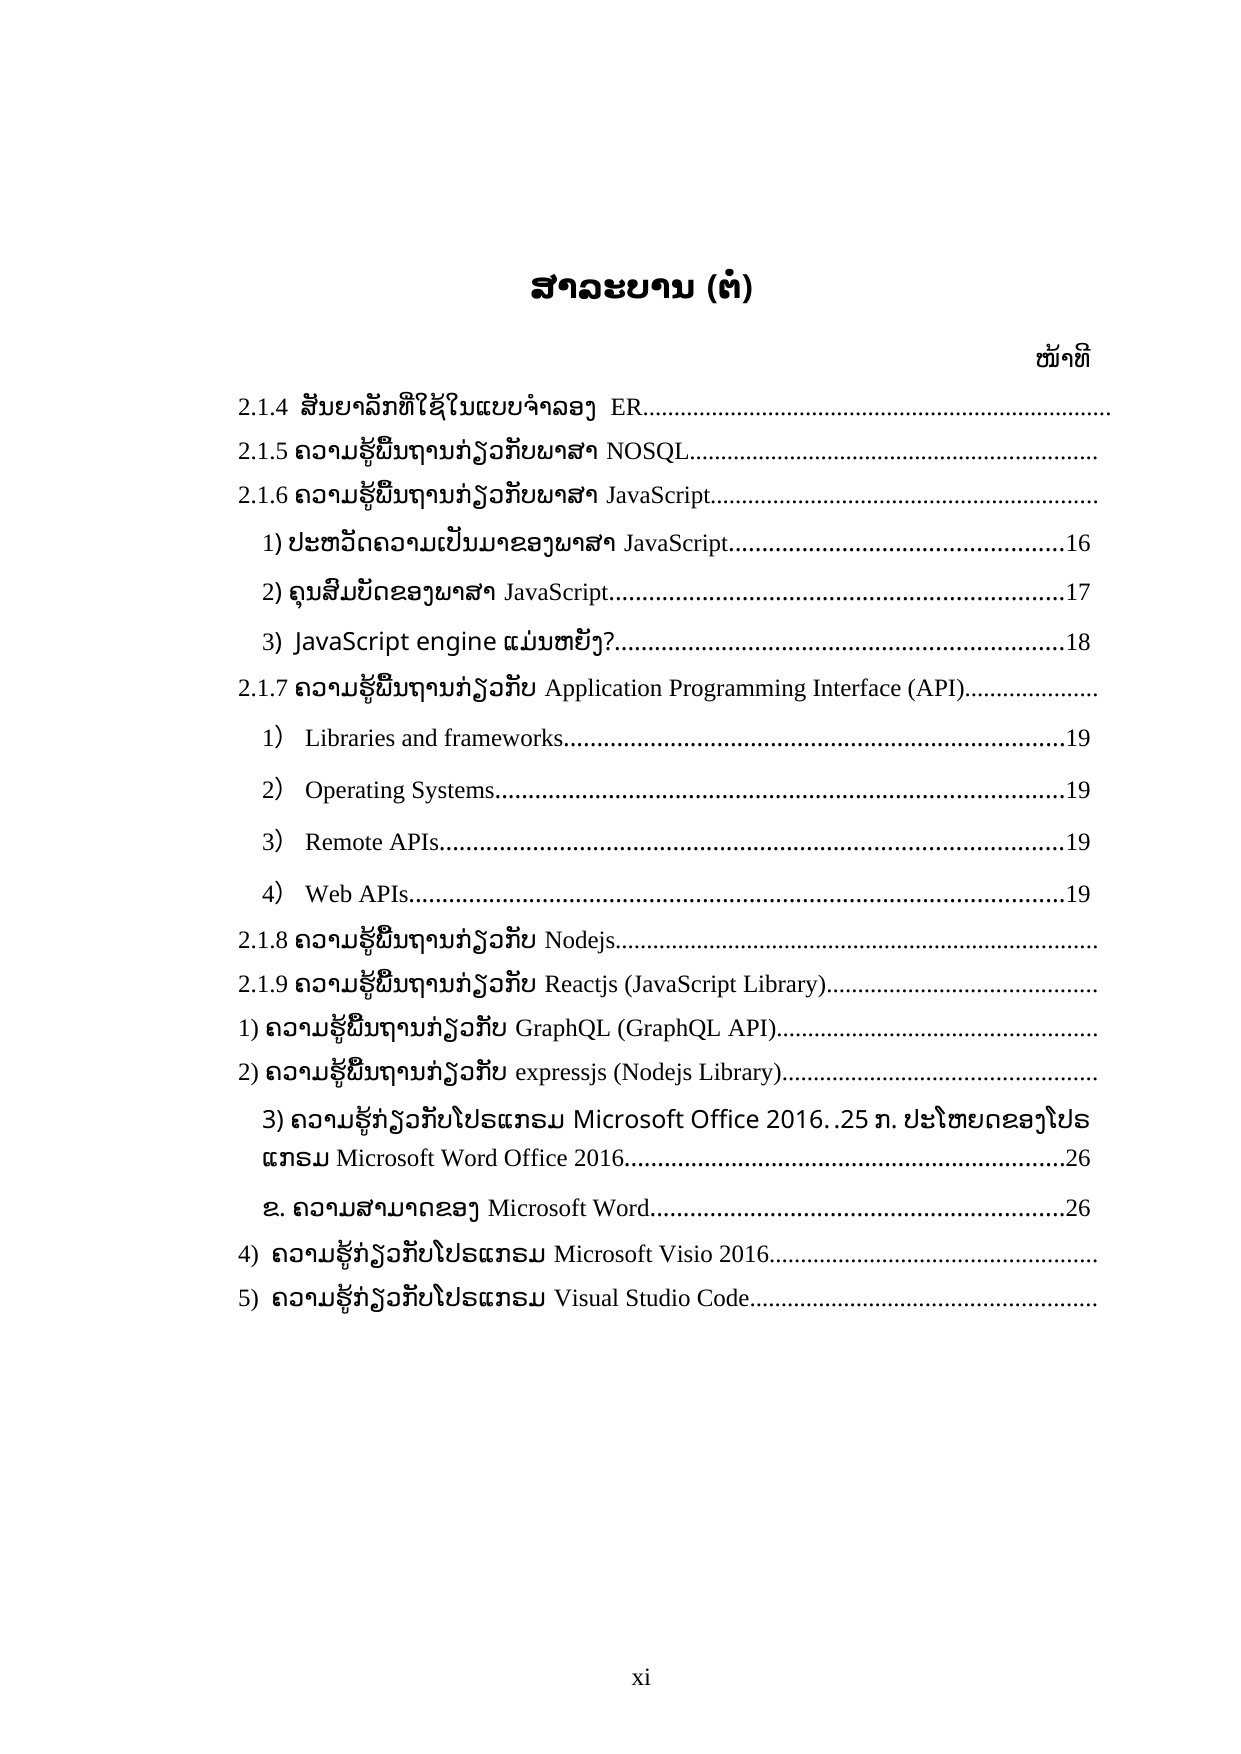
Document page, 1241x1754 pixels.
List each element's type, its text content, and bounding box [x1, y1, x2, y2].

text 4） Web APIs 19 [261, 873, 1090, 909]
text 2.1.4 ສັນຍາລັກທີ່ໃຊ້ໃນແບບຈໍາລອງ ER 9 [238, 392, 1090, 421]
text 2） Operating Systems 19 [261, 769, 1090, 805]
text 2.1.7 ຄວາມຮູ້ພື້ນຖານກ່ຽວກັບ Application Programming Interface (API) 18 [238, 673, 1090, 702]
text 1） Libraries and frameworks 19 [261, 717, 1090, 753]
text 2.1.9 ຄວາມຮູ້ພື້ນຖານກ່ຽວກັບ Reactjs (JavaScript Library) 22 [238, 969, 1090, 999]
text ສາລະບານ (ຕໍ່) [192, 262, 1090, 308]
text 4) ຄວາມຮູ້ກ່ຽວກັບໂປຣແກຣມ Microsoft Visio 2016 27 [238, 1239, 1090, 1268]
text 2.1.6 ຄວາມຮູ້ພື້ນຖານກ່ຽວກັບພາສາ JavaScript 15 [238, 480, 1090, 509]
text 2) ຄວາມຮູ້ພື້ນຖານກ່ຽວກັບ expressjs (Nodejs Library) 25 [238, 1057, 1090, 1087]
text 2) ຄຸນສົມບັດ​ຂອງ​ພາສາ JavaScript 17 [261, 574, 1090, 608]
text ໜ້າທີ [192, 344, 1090, 373]
text 2.1.5 ຄວາມຮູ້ພື້ນຖານກ່ຽວກັບພາສາ NOSQL 10 [238, 436, 1090, 465]
text ຂ. ຄວາມສາມາດຂອງ Microsoft Word 26 [261, 1189, 1090, 1224]
text 2.1.8 ຄວາມຮູ້ພື້ນຖານກ່ຽວກັບ Nodejs 20 [238, 925, 1090, 954]
text 1) ປະຫວັດ​ຄວາມ​ເປັນ​ມາ​ຂອງ​ພາສາ JavaScript 16 [261, 524, 1090, 558]
text 5) ຄວາມຮູ້ກ່ຽວກັບໂປຣແກຣມ Visual Studio Code 27 [238, 1283, 1090, 1312]
text 1) ຄວາມຮູ້ພື້ນຖານກ່ຽວກັບ GraphQL (GraphQL API) 23 [238, 1013, 1090, 1043]
text 3) ຄວາມຮູ້ກ່ຽວກັບໂປຣແກຣມ Microsoft Office 2016 25ກ. ປະໂຫຍດຂອງໂປຣແກຣມ Microsoft Word Office 2016 26 [261, 1102, 1090, 1174]
text 3) JavaScript engine ແມ່ນຫຍັງ? 18 [261, 623, 1090, 657]
text 3） Remote APIs 19 [261, 821, 1090, 857]
